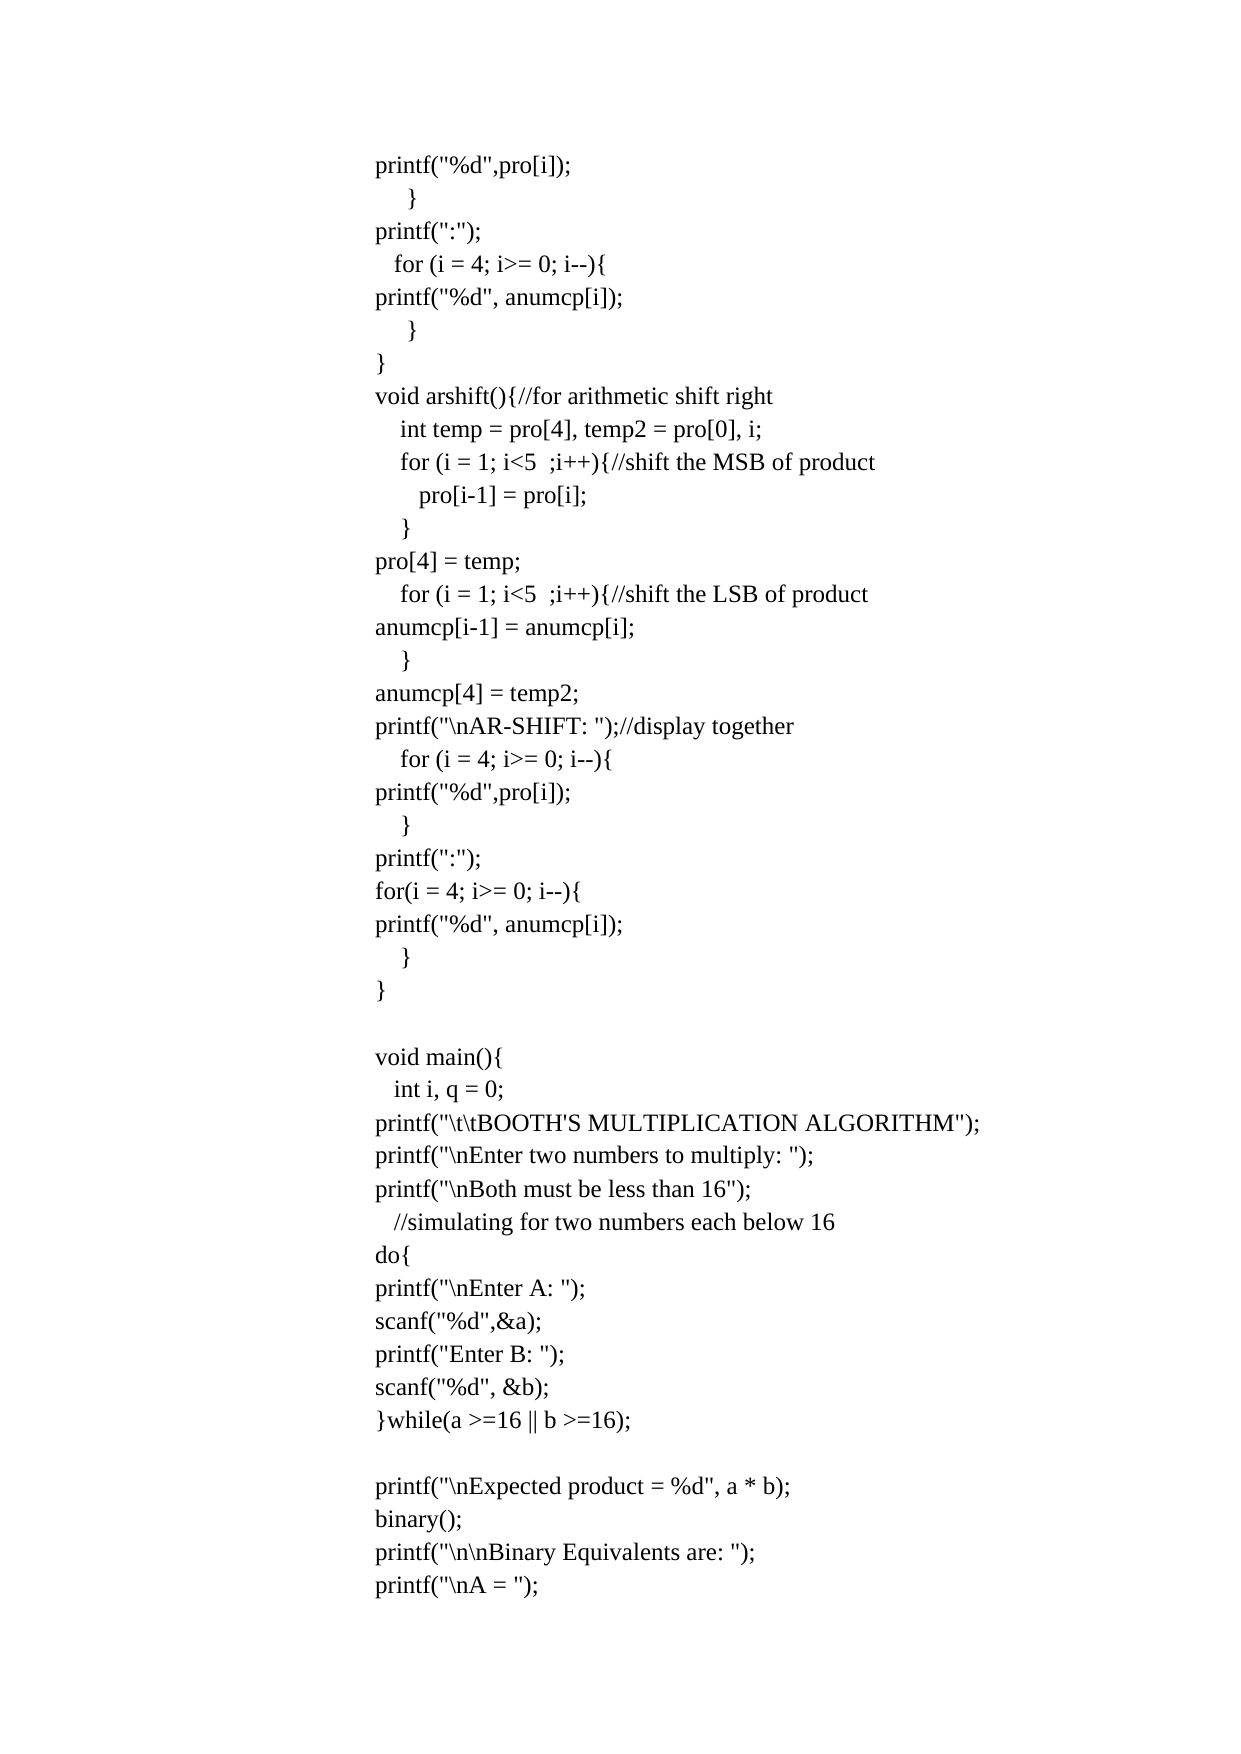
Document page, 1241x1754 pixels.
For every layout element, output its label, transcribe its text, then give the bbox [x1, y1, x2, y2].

list printf(":"); [375, 216, 1090, 245]
list anumcp[4] = temp2; [375, 678, 1090, 707]
list binary(); [375, 1504, 1090, 1533]
list } [375, 942, 1090, 971]
list } [375, 976, 1090, 1004]
list printf("%d",pro[i]); [375, 777, 1090, 806]
list void main(){ [375, 1042, 1090, 1070]
list printf("\nAR-SHIFT: ");//display together [375, 711, 1090, 740]
list printf("\nEnter two numbers to multiply: "); [375, 1141, 1090, 1169]
list } [375, 348, 1090, 377]
list pro[i-1] = pro[i]; [375, 480, 1090, 509]
list for (i = 1; i<5 ;i++){//shift the LSB of product [375, 579, 1090, 608]
list } [375, 513, 1090, 542]
list }while(a >=16 || b >=16); [375, 1405, 1090, 1433]
list anumcp[i-1] = anumcp[i]; [375, 612, 1090, 641]
list printf("%d",pro[i]); [375, 150, 1090, 179]
list pro[4] = temp; [375, 546, 1090, 575]
list printf("%d", anumcp[i]); [375, 909, 1090, 938]
list printf("\n\nBinary Equivalents are: "); [375, 1537, 1090, 1566]
list } [375, 315, 1090, 344]
list printf("Enter B: "); [375, 1339, 1090, 1367]
list do{ [375, 1240, 1090, 1268]
list } [375, 183, 1090, 212]
list scanf("%d", &b); [375, 1372, 1090, 1401]
list int i, q = 0; [375, 1074, 1090, 1103]
list for (i = 4; i>= 0; i--){ [375, 249, 1090, 278]
list for (i = 1; i<5 ;i++){//shift the MSB of product [375, 447, 1090, 476]
list printf(":"); [375, 843, 1090, 872]
list printf("%d", anumcp[i]); [375, 282, 1090, 311]
list printf("\t\tBOOTH'S MULTIPLICATION ALGORITHM"); [375, 1108, 1090, 1136]
list int temp = pro[4], temp2 = pro[0], i; [375, 414, 1090, 443]
list void arshift(){//for arithmetic shift right [375, 381, 1090, 410]
list scanf("%d",&a); [375, 1306, 1090, 1334]
list printf("\nBoth must be less than 16"); [375, 1174, 1090, 1202]
list printf("\nEnter A: "); [375, 1273, 1090, 1301]
list printf("\nExpected product = %d", a * b); [375, 1471, 1090, 1499]
list for(i = 4; i>= 0; i--){ [375, 876, 1090, 905]
list } [375, 810, 1090, 839]
list for (i = 4; i>= 0; i--){ [375, 744, 1090, 773]
list //simulating for two numbers each below 16 [375, 1207, 1090, 1235]
list printf("\nA = "); [375, 1570, 1090, 1599]
list } [375, 645, 1090, 674]
